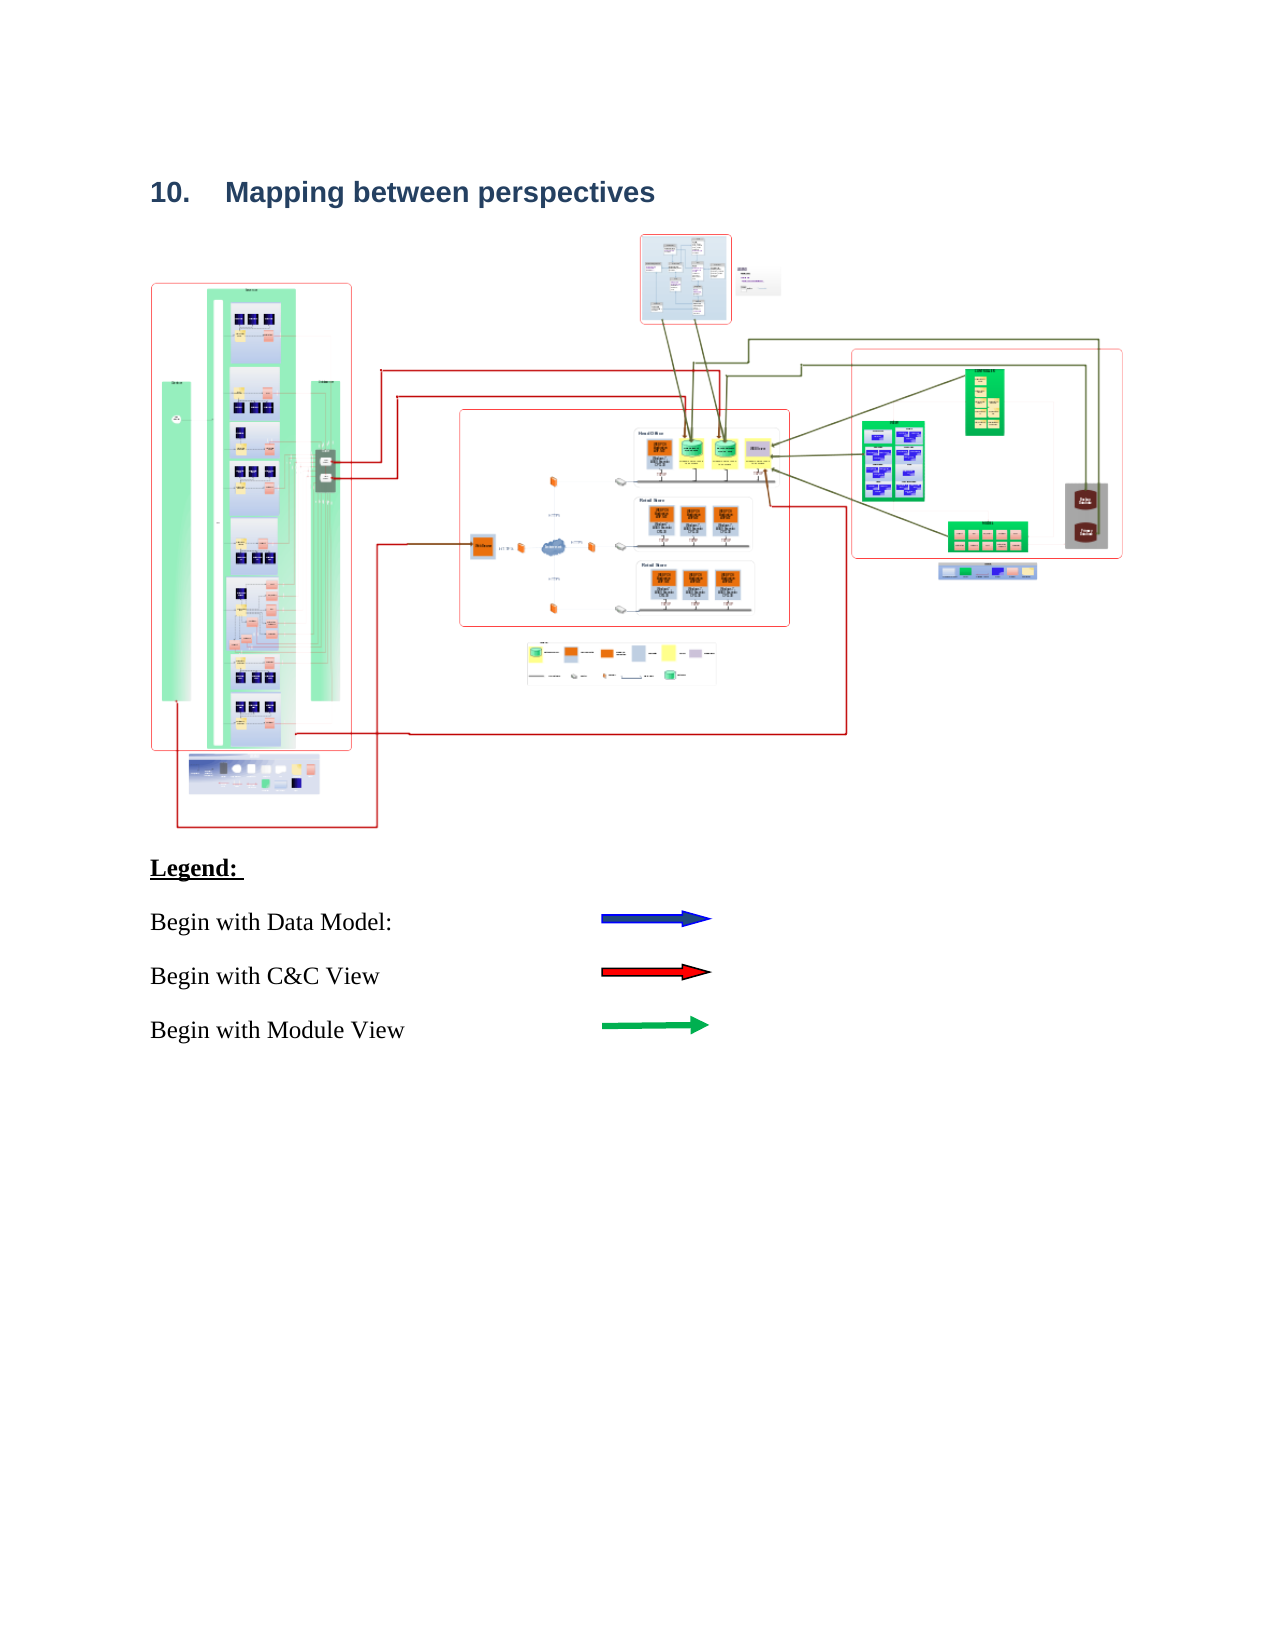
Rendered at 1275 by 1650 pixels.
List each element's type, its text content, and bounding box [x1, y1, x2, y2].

text Begin with Data Model: [150, 907, 1125, 936]
text Legend: [150, 853, 1125, 882]
text Begin with Module View [150, 1015, 1125, 1044]
text Begin with C&C View [150, 961, 1125, 990]
subtitle Mapping between perspectives [150, 175, 1125, 208]
